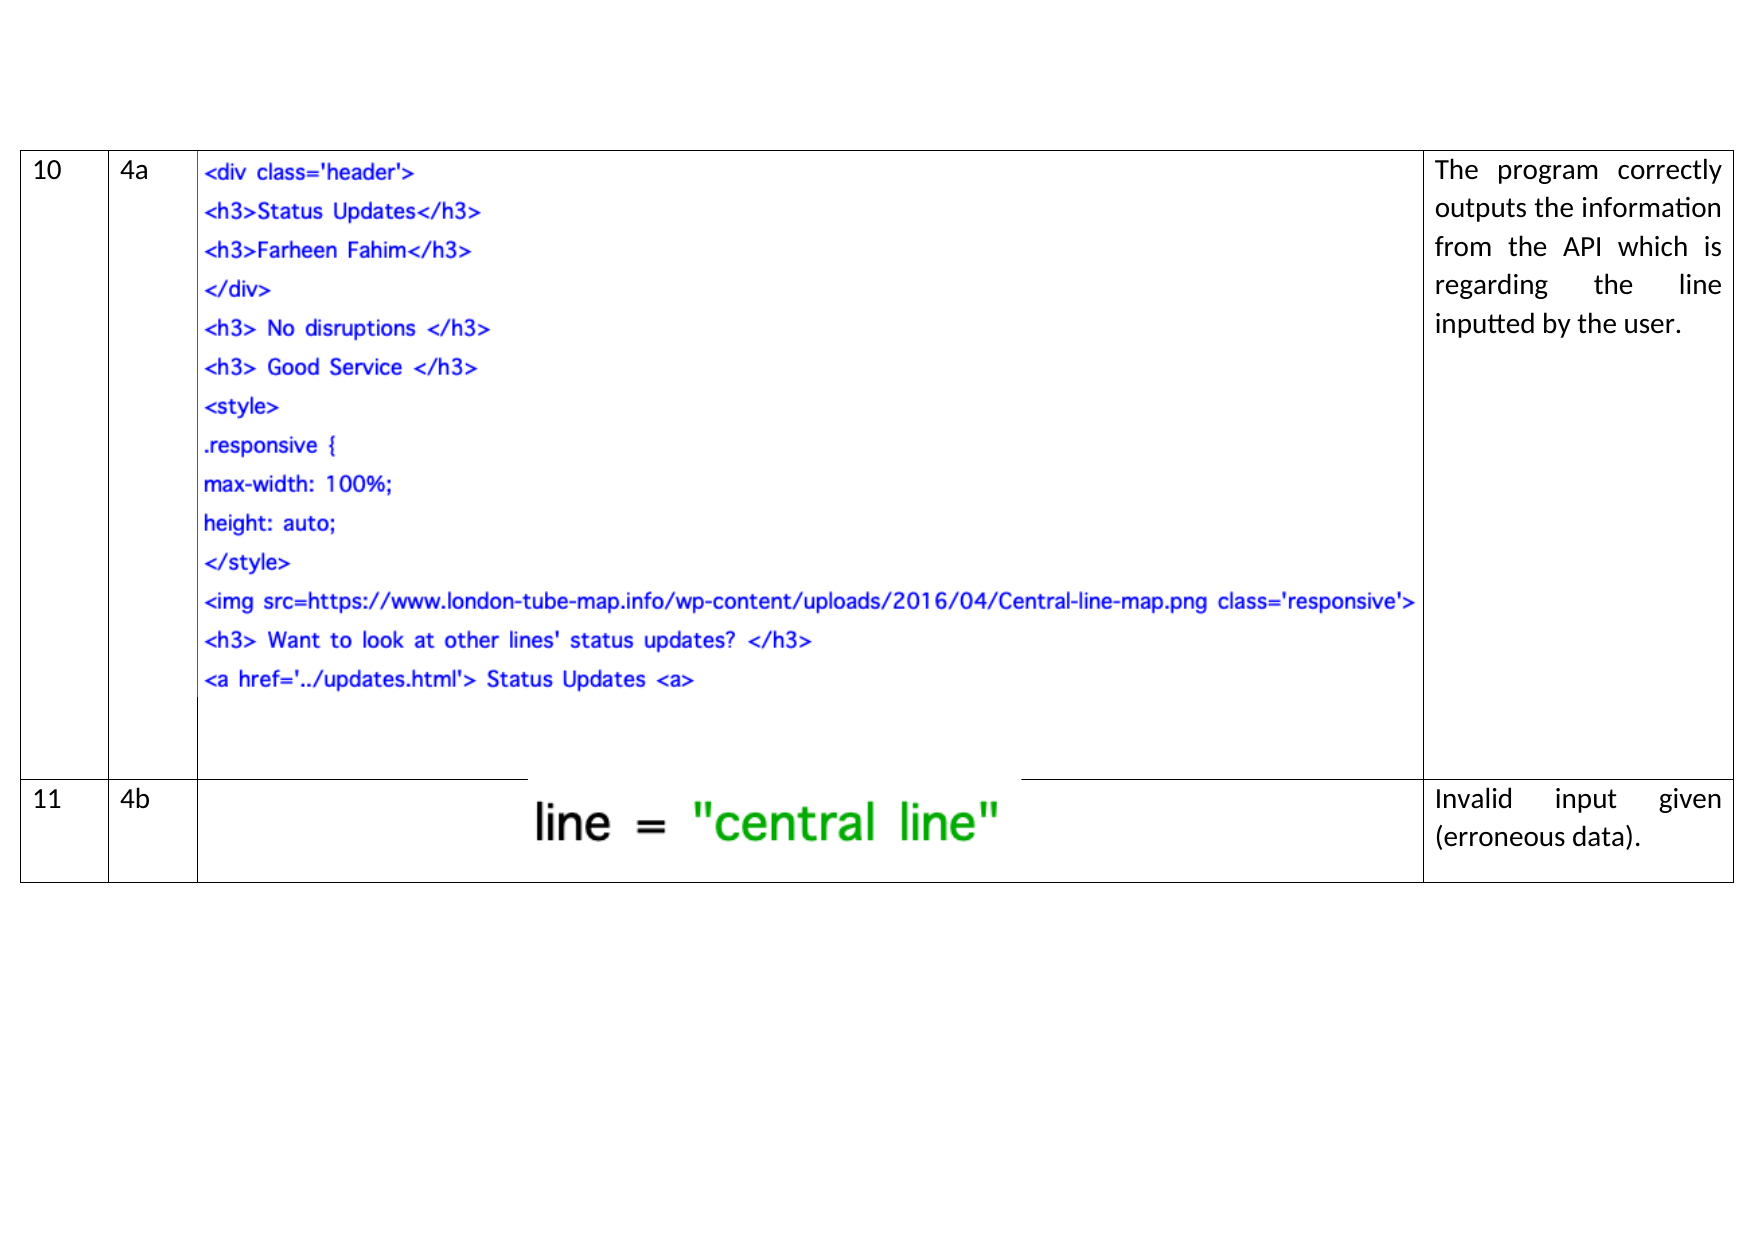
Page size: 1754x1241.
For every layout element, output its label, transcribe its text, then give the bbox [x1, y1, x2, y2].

picture [197, 151, 1419, 697]
picture [525, 779, 1022, 879]
table_cell [198, 780, 1423, 882]
table_cell The program correctly outputs the information from the API which is regarding the line inputted by the user. [1424, 151, 1733, 779]
table_cell [198, 151, 1423, 779]
table_cell 4a [109, 151, 197, 779]
table_cell 4b [109, 780, 197, 882]
table_cell 10 [21, 151, 108, 779]
table_cell 11 [21, 780, 108, 882]
table_cell Invalid input given (erroneous data). [1424, 780, 1733, 882]
